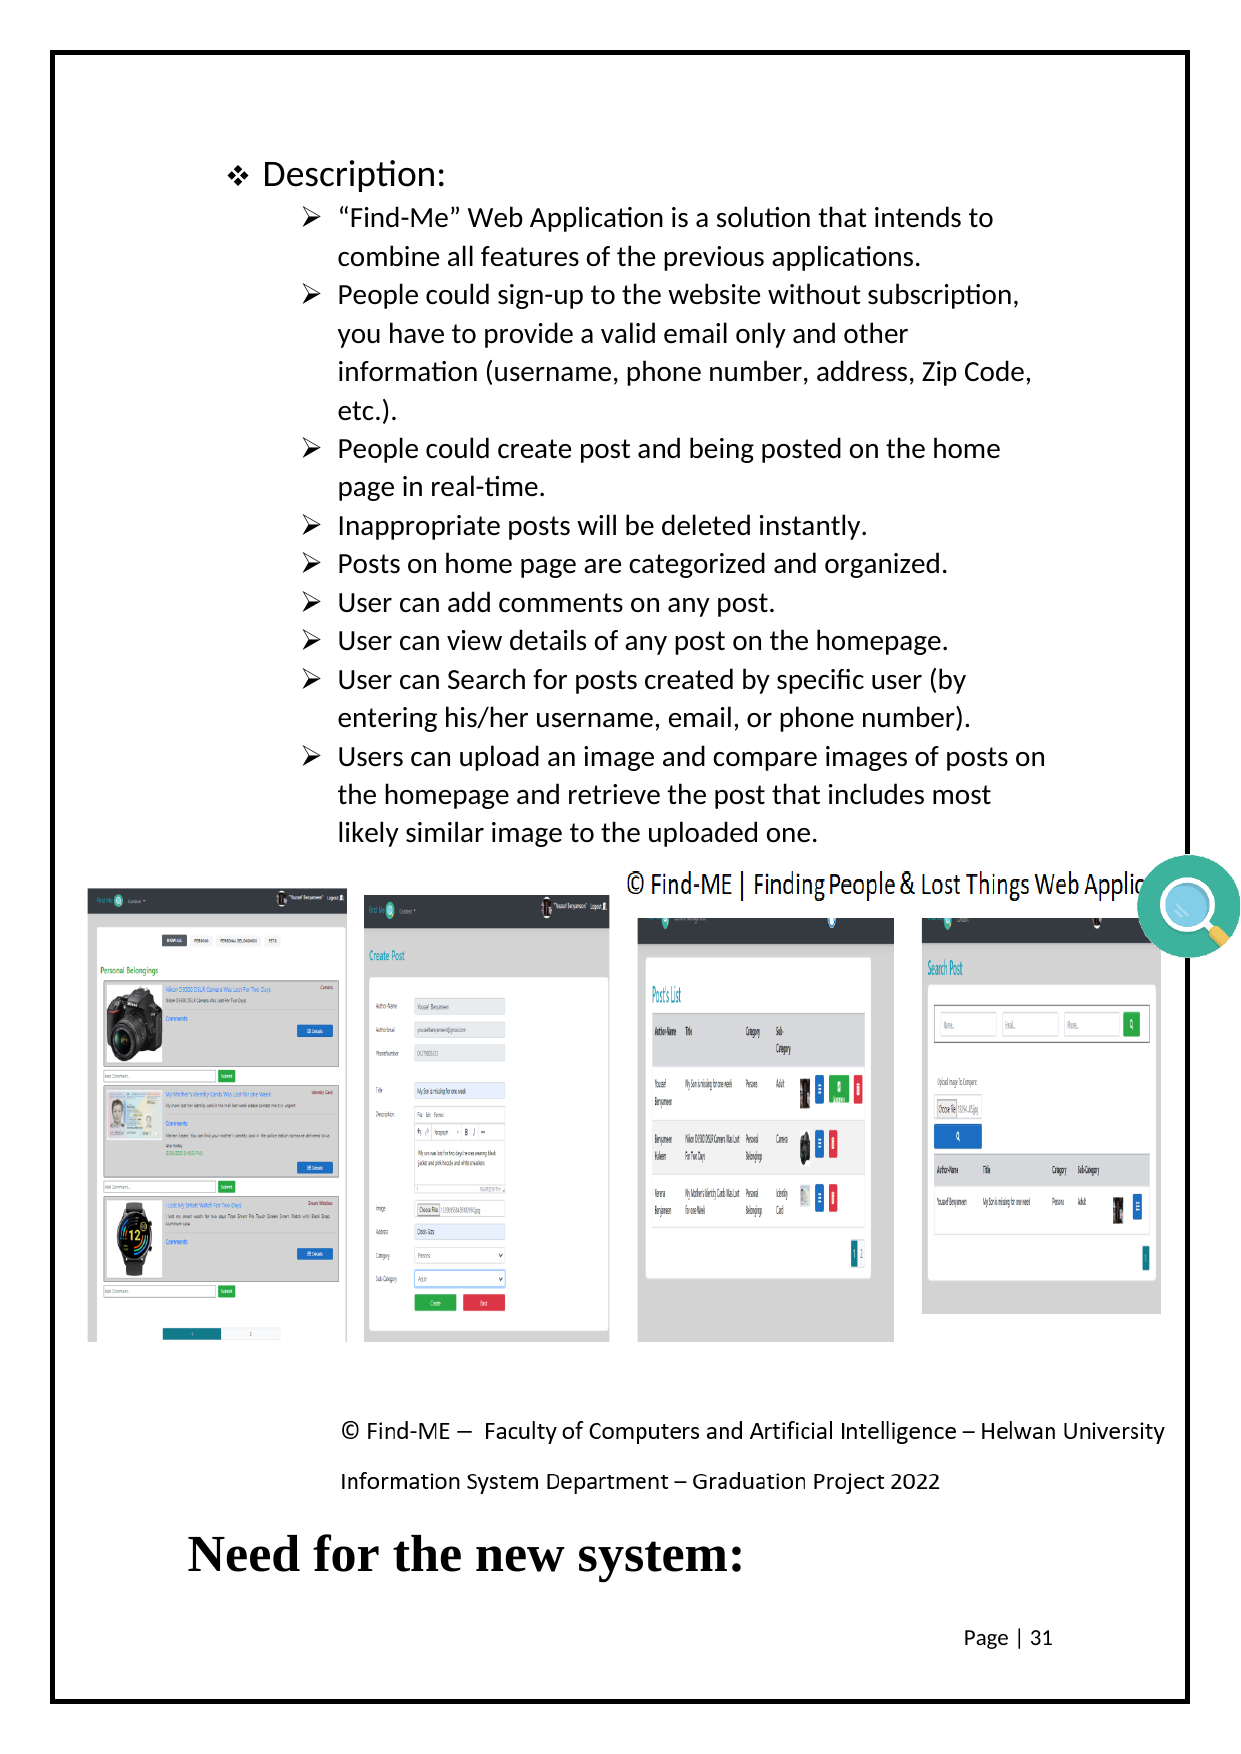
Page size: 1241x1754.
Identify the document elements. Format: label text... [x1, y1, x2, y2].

list Description: [225, 150, 1053, 196]
picture [364, 895, 610, 1342]
picture [87, 887, 347, 1342]
list Users can upload an image and compare images of posts on the homepage and retrieve the post that includes most likely similar image to the uploaded one. [300, 738, 1053, 850]
picture [313, 1391, 1174, 1504]
list User can view details of any post on the homepage. [300, 622, 1053, 658]
list People could sign-up to the website without subscription, you have to provide a valid email only and other information (username, phone number, address, Zip Code, etc.). [300, 276, 1053, 427]
list Need for the new system: [187, 1002, 1053, 1583]
list People could create post and being posted on the home page in real-time. [300, 430, 1053, 504]
list “Find-Me” Web Application is a solution that intends to combine all features of the previous applications. [300, 199, 1053, 273]
list User can add comments on any post. [300, 584, 1053, 619]
list User can Search for posts created by specific user (by entering his/her username, email, or phone number). [300, 661, 1053, 735]
picture [616, 854, 1241, 1342]
list Inappropriate posts will be deleted instantly. [300, 507, 1053, 543]
list Posts on home page are categorized and organized. [300, 545, 1053, 581]
